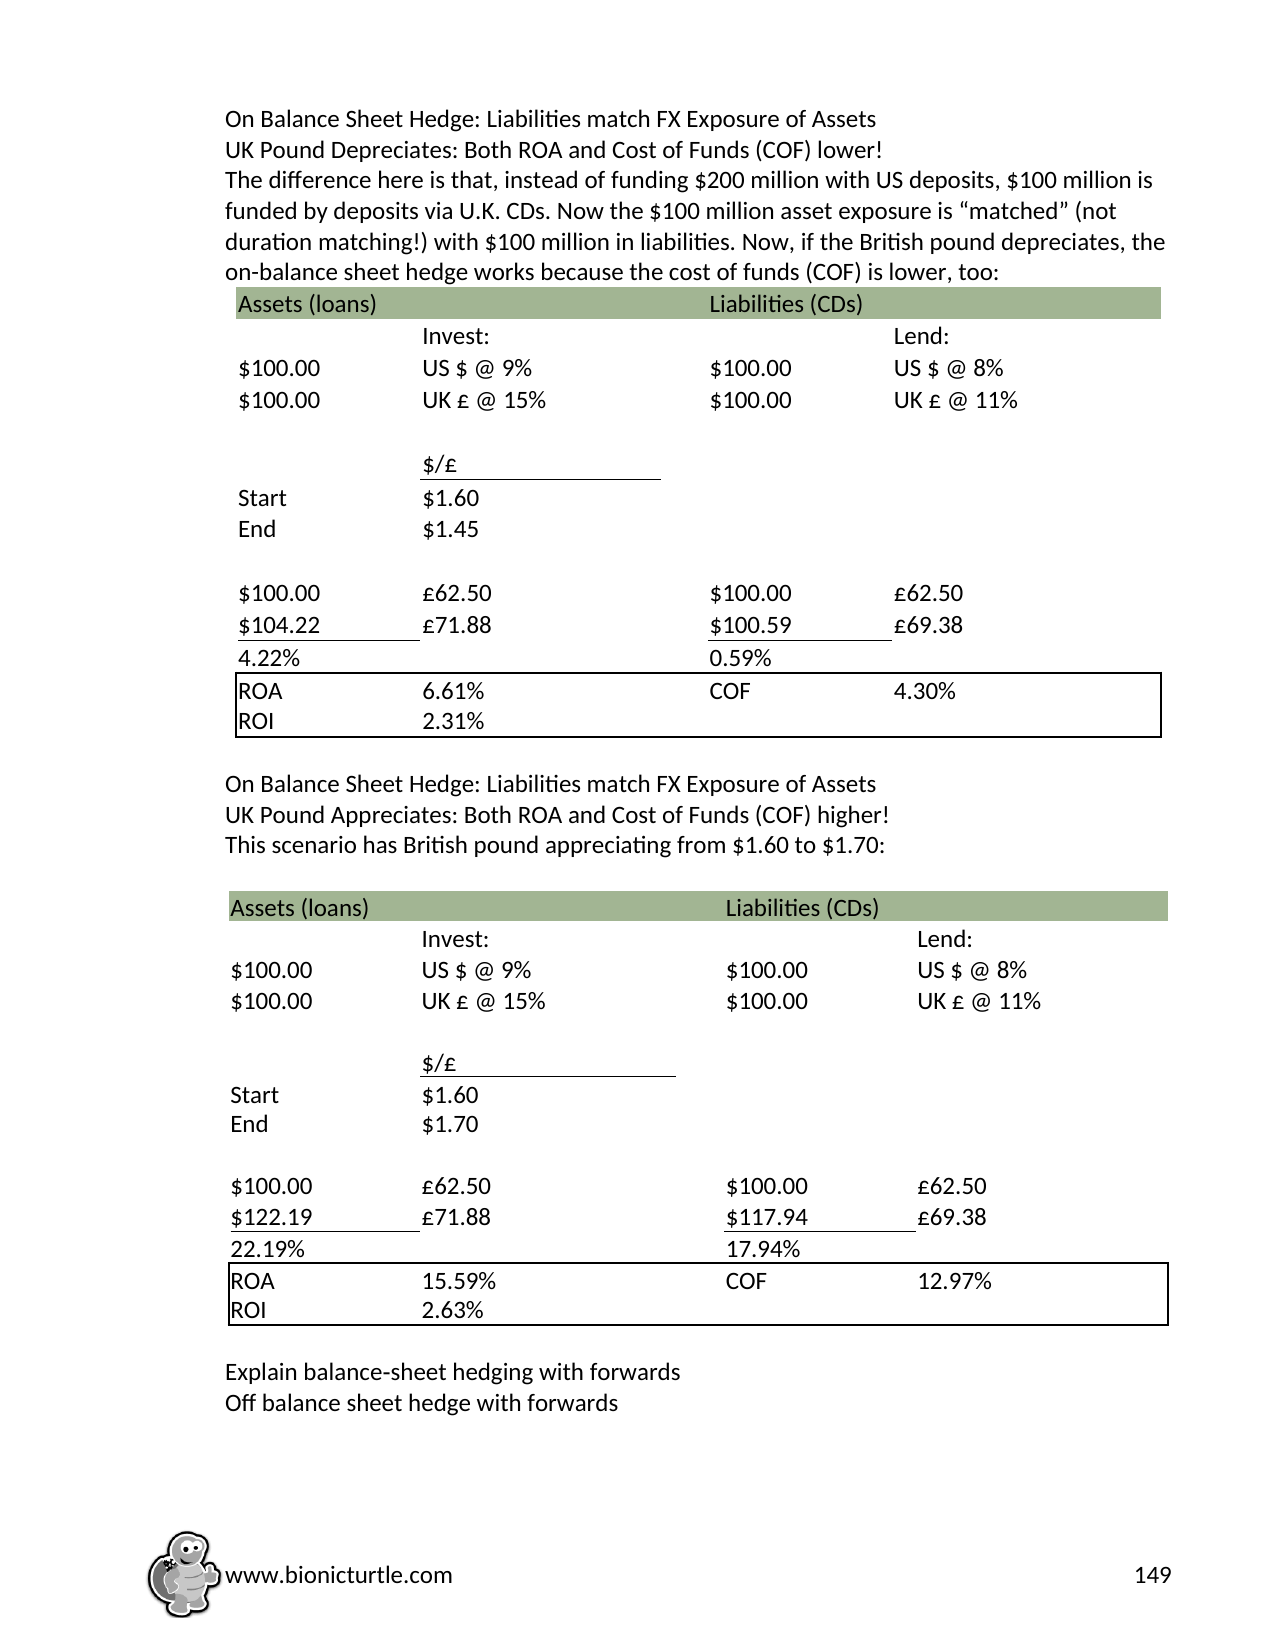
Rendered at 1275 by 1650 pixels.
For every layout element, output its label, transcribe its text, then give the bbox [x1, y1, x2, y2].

text This scenario has British pound appreciating from $1.60 to $1.70: [225, 829, 1172, 860]
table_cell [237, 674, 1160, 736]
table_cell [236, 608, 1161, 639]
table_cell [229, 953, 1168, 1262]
text Off balance sheet hedge with forwards [225, 1387, 1172, 1417]
text On Balance Sheet Hedge: Liabilities match FX Exposure of Assets UK Pound Appreciates: Both ROA and Cost of Funds (COF) higher! [225, 768, 1172, 829]
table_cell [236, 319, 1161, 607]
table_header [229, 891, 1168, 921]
text The difference here is that, instead of funding $200 million with US deposits, $100 million is funded by deposits via U.K. CDs. Now the $100 million asset exposure is “matched” (not duration matching!) with $100 million in liabilities. Now, if the British pound depreciates, the on-balance sheet hedge works because the cost of funds (COF) is lower, too: [225, 164, 1172, 287]
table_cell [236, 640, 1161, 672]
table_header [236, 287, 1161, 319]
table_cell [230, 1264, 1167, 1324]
text Explain balance‐sheet hedging with forwards [225, 1356, 1172, 1387]
text On Balance Sheet Hedge: Liabilities match FX Exposure of Assets UK Pound Depreciates: Both ROA and Cost of Funds (COF) lower! [225, 103, 1172, 164]
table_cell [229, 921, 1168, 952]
